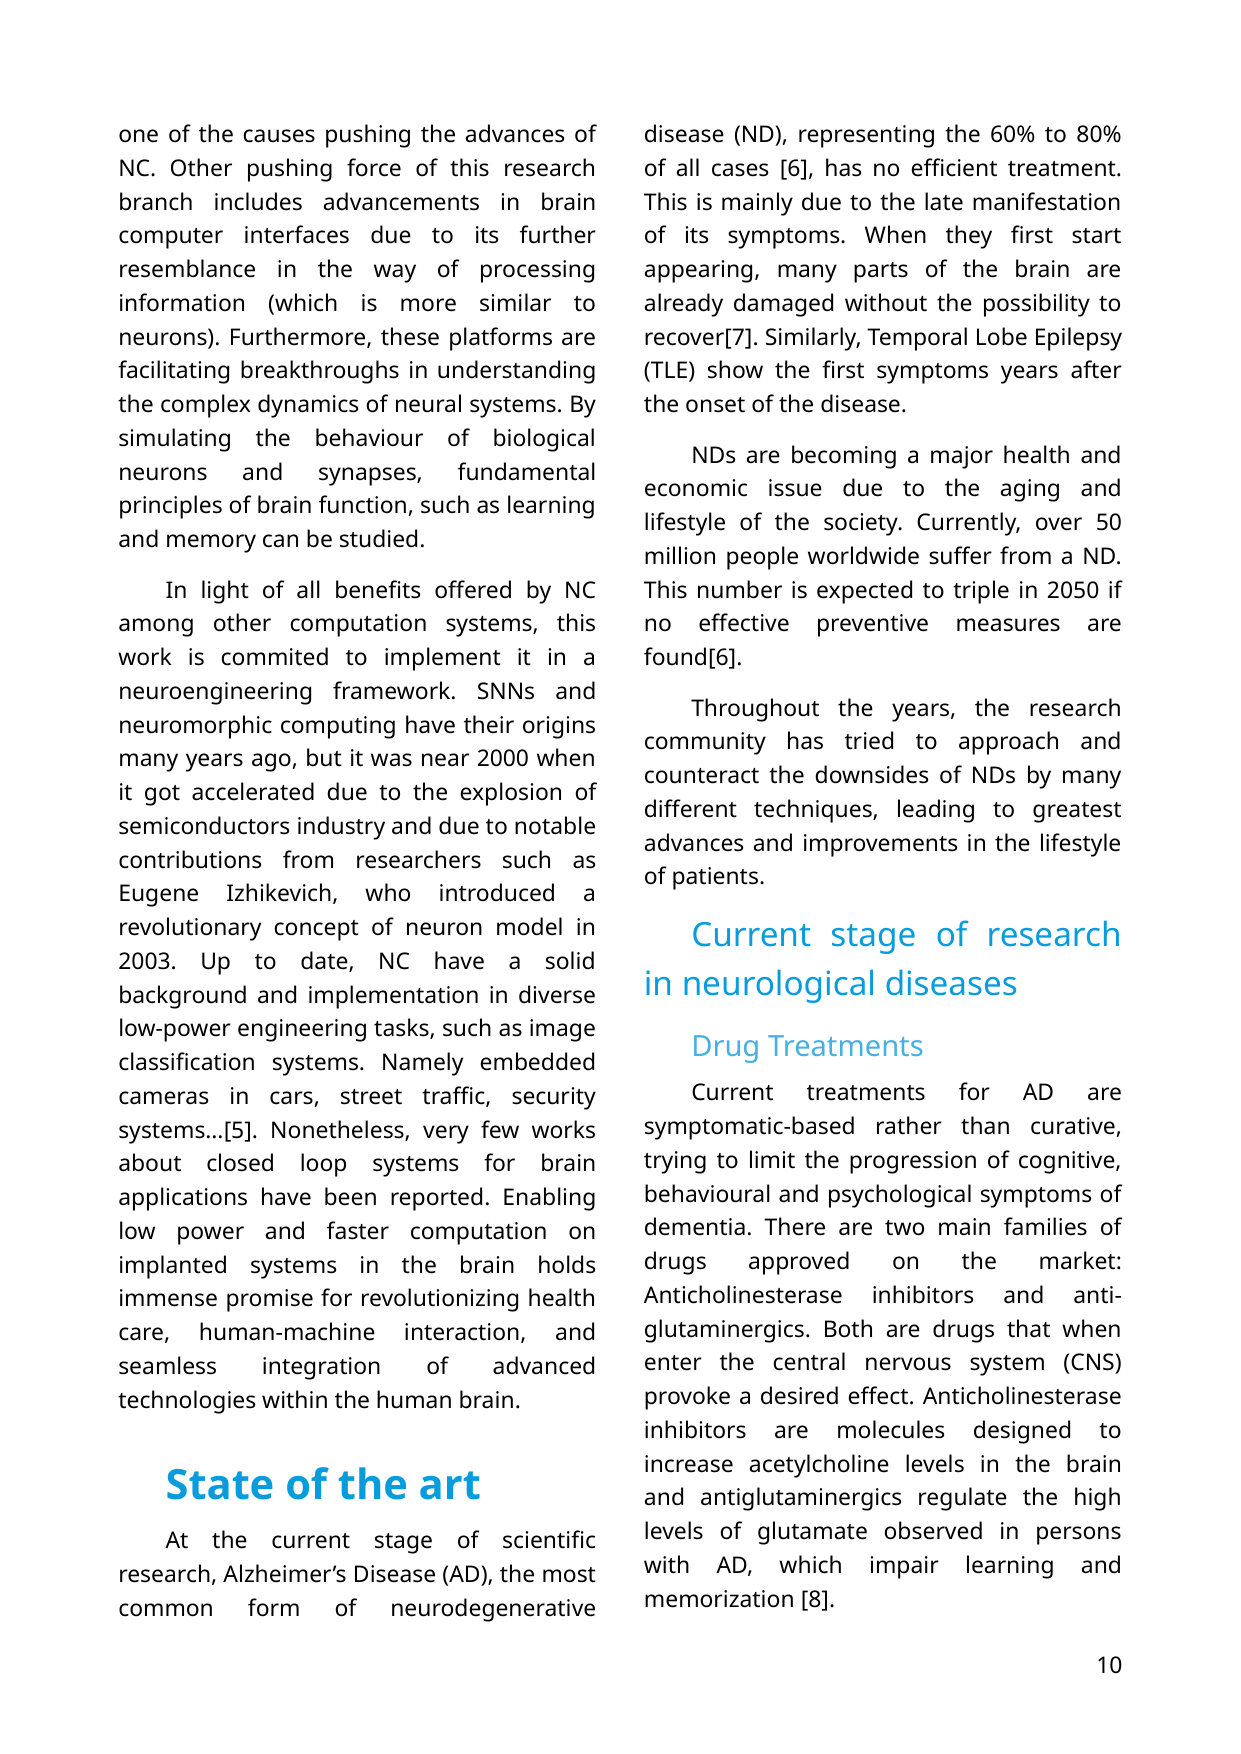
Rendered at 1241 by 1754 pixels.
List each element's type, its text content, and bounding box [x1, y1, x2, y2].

text In light of all benefits offered by NC among other computation systems, this work is commited to implement it in a neuroengineering framework. SNNs and neuromorphic computing have their origins many years ago, but it was near 2000 when it got accelerated due to the explosion of semiconductors industry and due to notable contributions from researchers such as Eugene Izhikevich, who introduced a revolutionary concept of neuron model in 2003. Up to date, NC have a solid background and implementation in diverse low-power engineering tasks, such as image classification systems. Namely embedded cameras in cars, street traffic, security systems…. Nonetheless, very few works about closed loop systems for brain applications have been reported. Enabling low power and faster computation on implanted systems in the brain holds immense promise for revolutionizing health care, human-machine interaction, and seamless integration of advanced technologies within the human brain. [118, 573, 596, 1415]
text NDs are becoming a major health and economic issue due to the aging and lifestyle of the society. Currently, over 50 million people worldwide suffer from a ND. This number is expected to triple in 2050 if no effective preventive measures are found. [644, 438, 1122, 672]
text Current treatments for AD are symptomatic-based rather than curative, trying to limit the progression of cognitive, behavioural and psychological symptoms of dementia. There are two main families of drugs approved on the market: Anticholinesterase inhibitors and anti-glutaminergics. Both are drugs that when enter the central nervous system (CNS) provoke a desired effect. Anticholinesterase inhibitors are molecules designed to increase acetylcholine levels in the brain and antiglutaminergics regulate the high levels of glutamate observed in persons with AD, which impair learning and memorization . [644, 1076, 1122, 1614]
subtitle Drug Treatments [644, 1025, 1122, 1065]
text Throughout the years, the research community has tried to approach and counteract the downsides of NDs by many different techniques, leading to greatest advances and improvements in the lifestyle of patients. [644, 691, 1122, 891]
subtitle Current stage of research in neurological diseases [644, 911, 1122, 1005]
text At the current stage of scientific research, Alzheimer’s Disease (AD), the most common form of neurodegenerative disease (ND), representing the 60% to 80% of all cases , has no efficient treatment. This is mainly due to the late manifestation of its symptoms. When they first start appearing, many parts of the brain are already damaged without the possibility to recover. Similarly, Temporal Lobe Epilepsy (TLE) show the first symptoms years after the onset of the disease. [118, 1524, 596, 1623]
subtitle State of the art [118, 1455, 596, 1512]
text At the current stage of scientific research, Alzheimer’s Disease (AD), the most common form of neurodegenerative disease (ND), representing the 60% to 80% of all cases , has no efficient treatment. This is mainly due to the late manifestation of its symptoms. When they first start appearing, many parts of the brain are already damaged without the possibility to recover. Similarly, Temporal Lobe Epilepsy (TLE) show the first symptoms years after the onset of the disease. [644, 118, 1122, 419]
